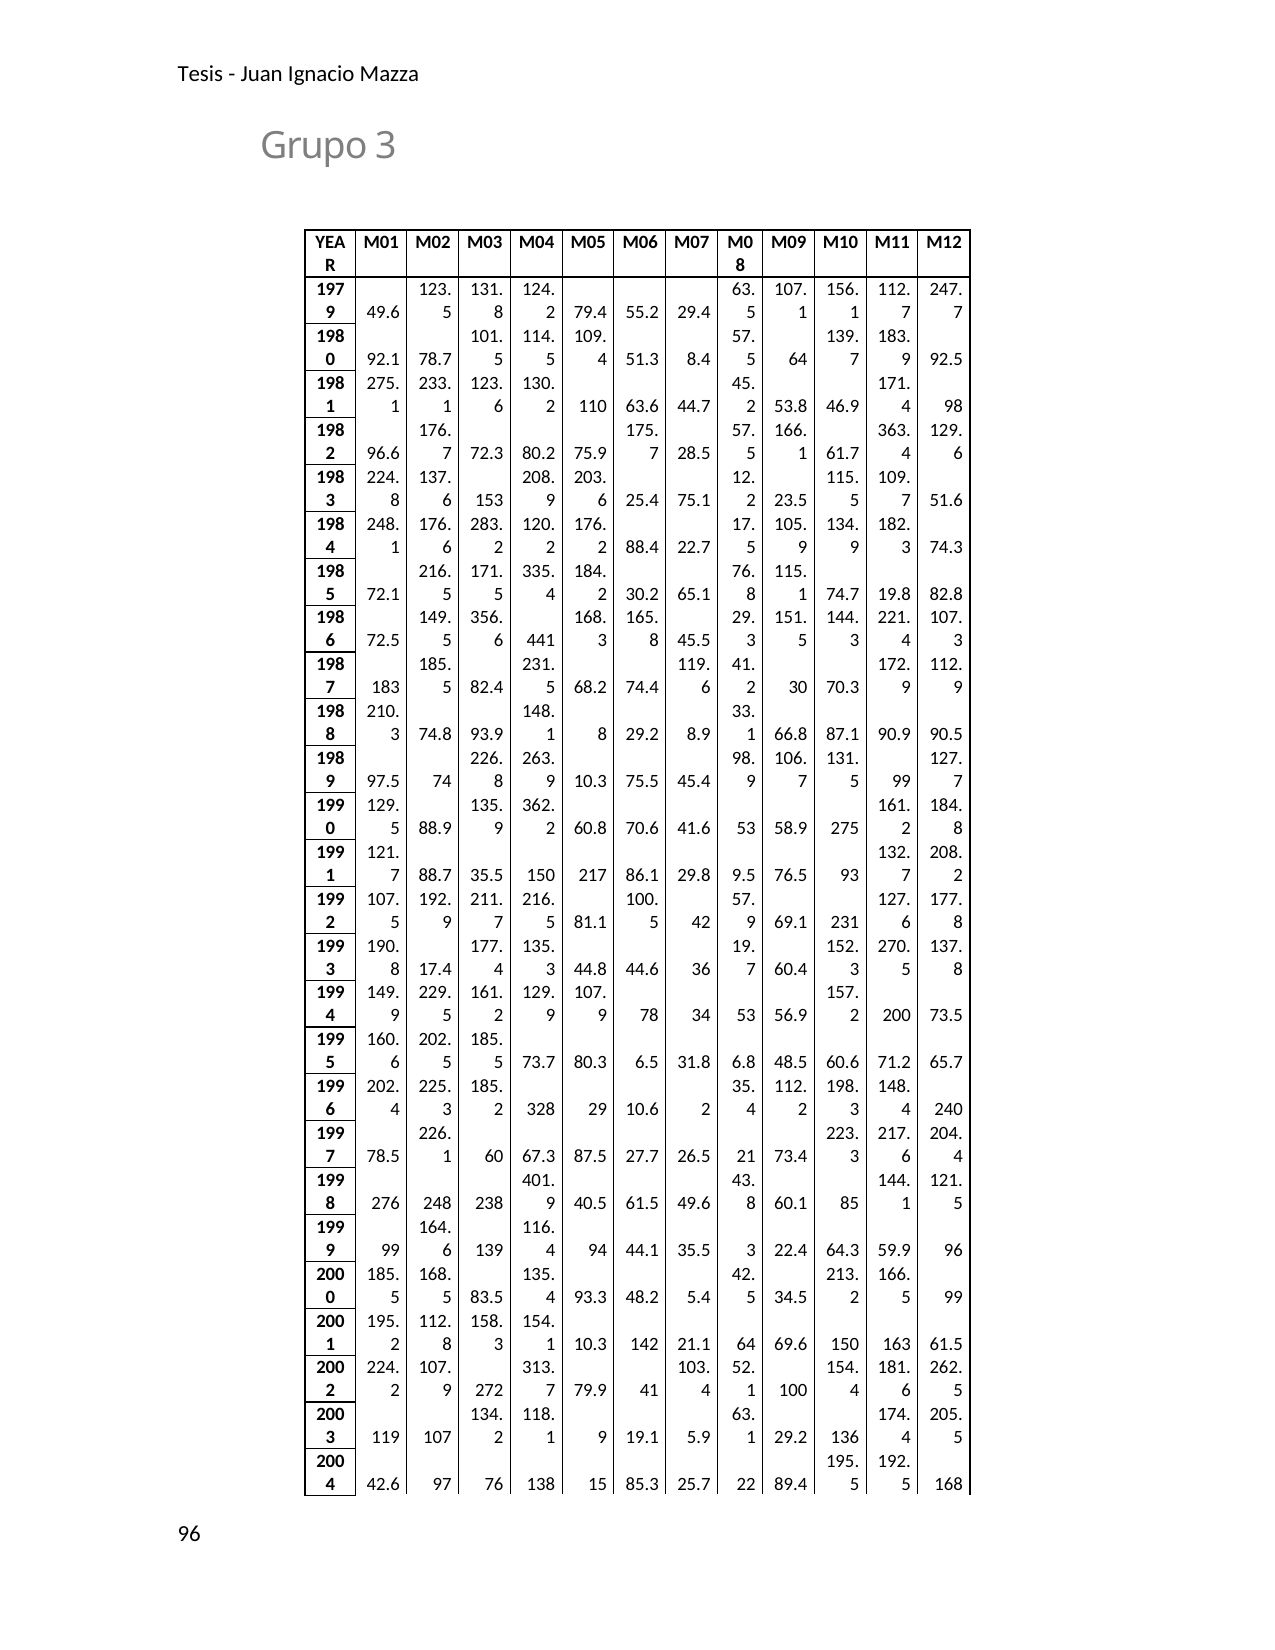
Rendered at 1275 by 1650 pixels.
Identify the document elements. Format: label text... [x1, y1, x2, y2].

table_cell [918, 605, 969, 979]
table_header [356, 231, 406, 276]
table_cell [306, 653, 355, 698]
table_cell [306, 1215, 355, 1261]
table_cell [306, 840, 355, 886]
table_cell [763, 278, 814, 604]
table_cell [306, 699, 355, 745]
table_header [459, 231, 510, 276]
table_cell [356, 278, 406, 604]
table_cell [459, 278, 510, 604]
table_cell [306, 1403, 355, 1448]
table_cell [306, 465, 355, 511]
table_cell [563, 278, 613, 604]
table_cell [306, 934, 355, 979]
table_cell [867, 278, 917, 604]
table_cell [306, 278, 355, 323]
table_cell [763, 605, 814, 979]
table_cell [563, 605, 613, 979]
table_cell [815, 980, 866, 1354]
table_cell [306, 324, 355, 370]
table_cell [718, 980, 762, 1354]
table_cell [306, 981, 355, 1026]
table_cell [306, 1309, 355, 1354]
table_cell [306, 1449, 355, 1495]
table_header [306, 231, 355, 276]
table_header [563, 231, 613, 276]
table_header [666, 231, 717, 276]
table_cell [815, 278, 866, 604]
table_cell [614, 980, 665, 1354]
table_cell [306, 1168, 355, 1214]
subtitle Grupo 3 [260, 118, 1098, 169]
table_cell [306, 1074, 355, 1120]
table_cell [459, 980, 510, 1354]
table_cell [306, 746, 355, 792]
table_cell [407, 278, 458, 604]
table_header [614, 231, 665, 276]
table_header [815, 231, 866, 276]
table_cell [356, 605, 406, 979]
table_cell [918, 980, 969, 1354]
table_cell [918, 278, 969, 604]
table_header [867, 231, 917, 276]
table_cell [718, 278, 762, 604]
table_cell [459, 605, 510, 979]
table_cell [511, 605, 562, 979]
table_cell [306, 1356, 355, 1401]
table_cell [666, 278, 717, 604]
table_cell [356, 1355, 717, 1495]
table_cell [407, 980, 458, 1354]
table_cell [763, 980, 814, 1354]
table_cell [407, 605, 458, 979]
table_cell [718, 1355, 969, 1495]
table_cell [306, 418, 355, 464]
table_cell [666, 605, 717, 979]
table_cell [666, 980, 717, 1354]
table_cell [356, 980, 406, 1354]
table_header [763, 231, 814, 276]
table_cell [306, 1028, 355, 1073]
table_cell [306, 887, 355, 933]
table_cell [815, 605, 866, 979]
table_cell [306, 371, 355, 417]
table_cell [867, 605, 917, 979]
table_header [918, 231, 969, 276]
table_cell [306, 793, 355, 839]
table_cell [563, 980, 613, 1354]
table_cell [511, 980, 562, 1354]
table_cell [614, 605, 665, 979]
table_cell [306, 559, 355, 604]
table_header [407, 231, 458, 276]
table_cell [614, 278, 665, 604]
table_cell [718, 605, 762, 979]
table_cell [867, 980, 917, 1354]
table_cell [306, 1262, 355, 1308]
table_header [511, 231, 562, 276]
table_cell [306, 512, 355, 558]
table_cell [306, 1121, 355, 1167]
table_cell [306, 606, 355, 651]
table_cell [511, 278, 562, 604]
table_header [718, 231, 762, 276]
